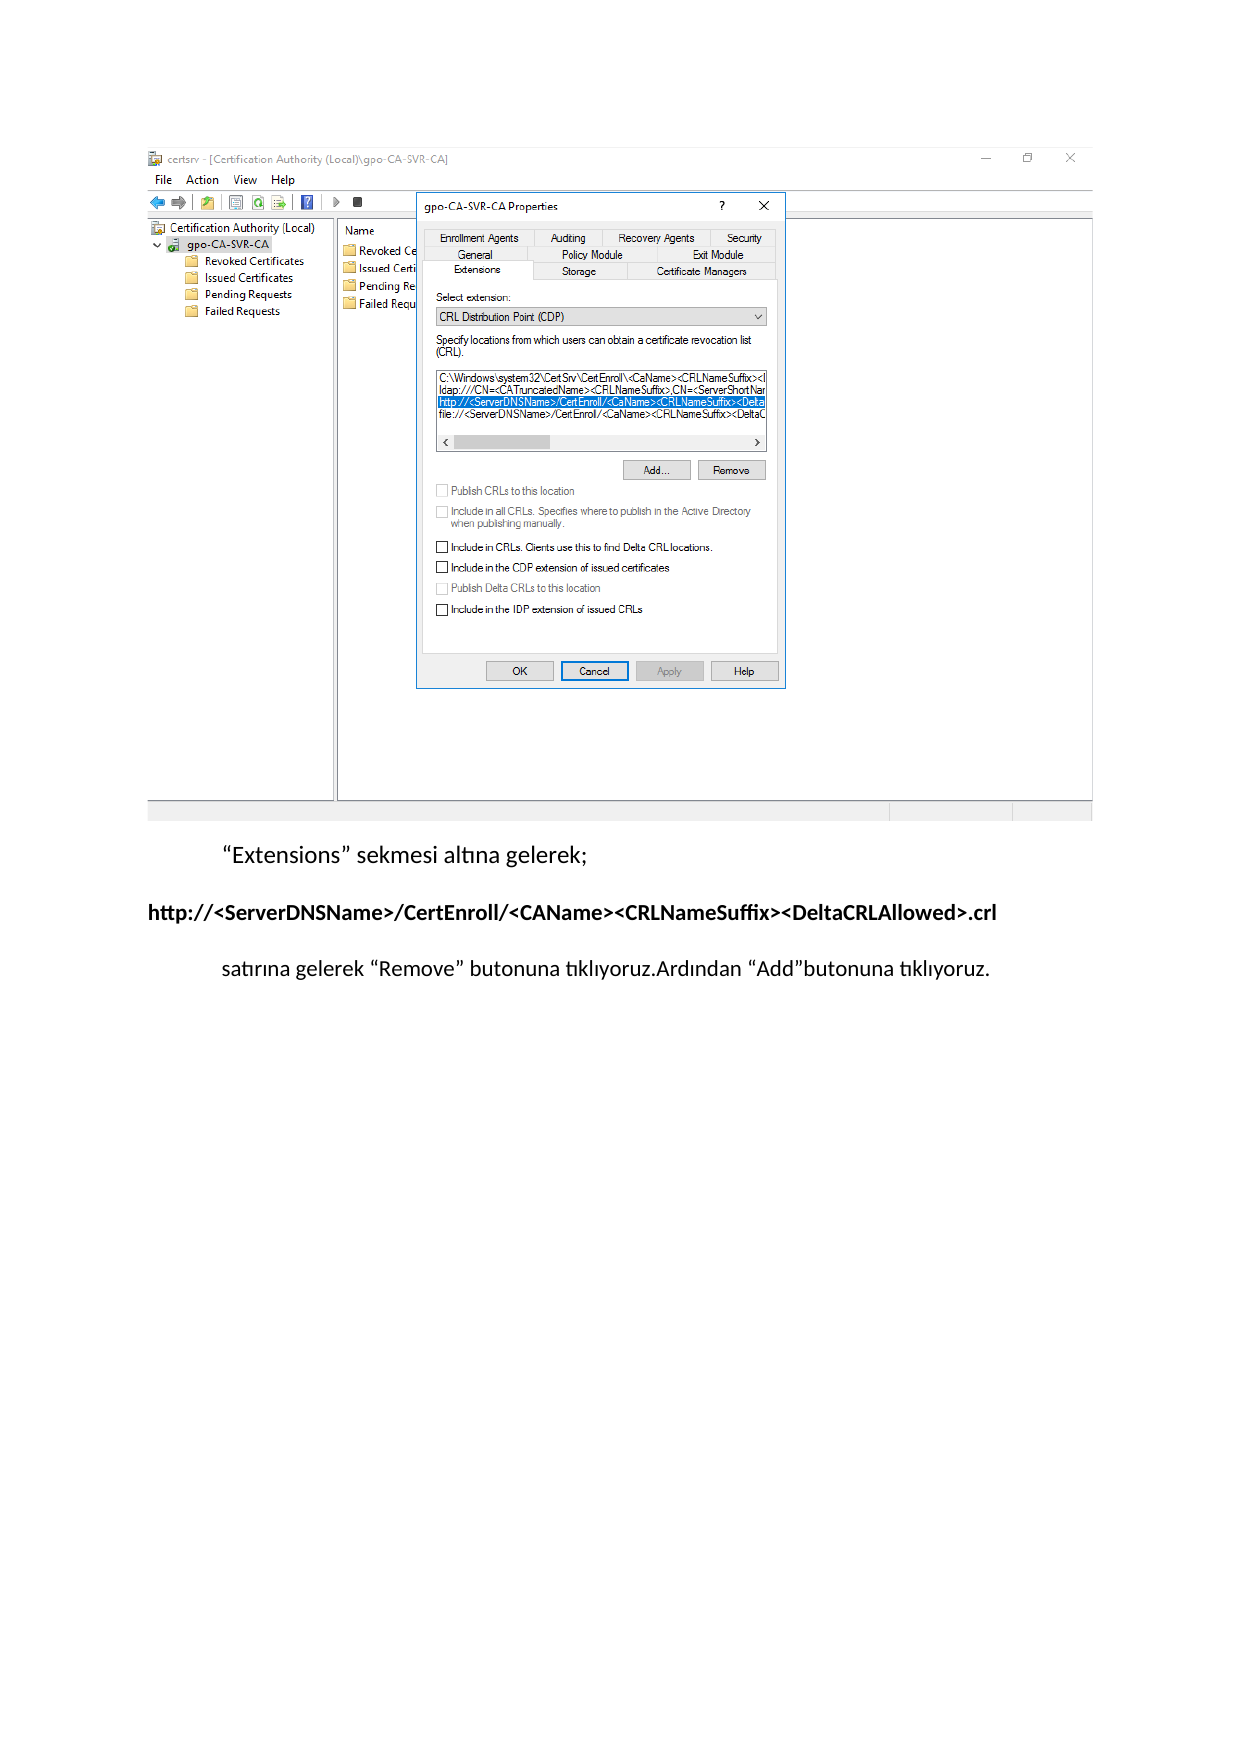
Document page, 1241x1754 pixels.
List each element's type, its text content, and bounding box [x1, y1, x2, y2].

text http://<ServerDNSName>/CertEnroll/<CAName><CRLNameSuffix><DeltaCRLAllowed>.crl [148, 898, 1093, 926]
picture [147, 147, 1093, 821]
text satırına gelerek “Remove” butonuna tıklıyoruz.Ardından “Add”butonuna tıklıyoruz. [148, 954, 1093, 982]
text “Extensions” sekmesi altına gelerek; [148, 839, 1093, 870]
